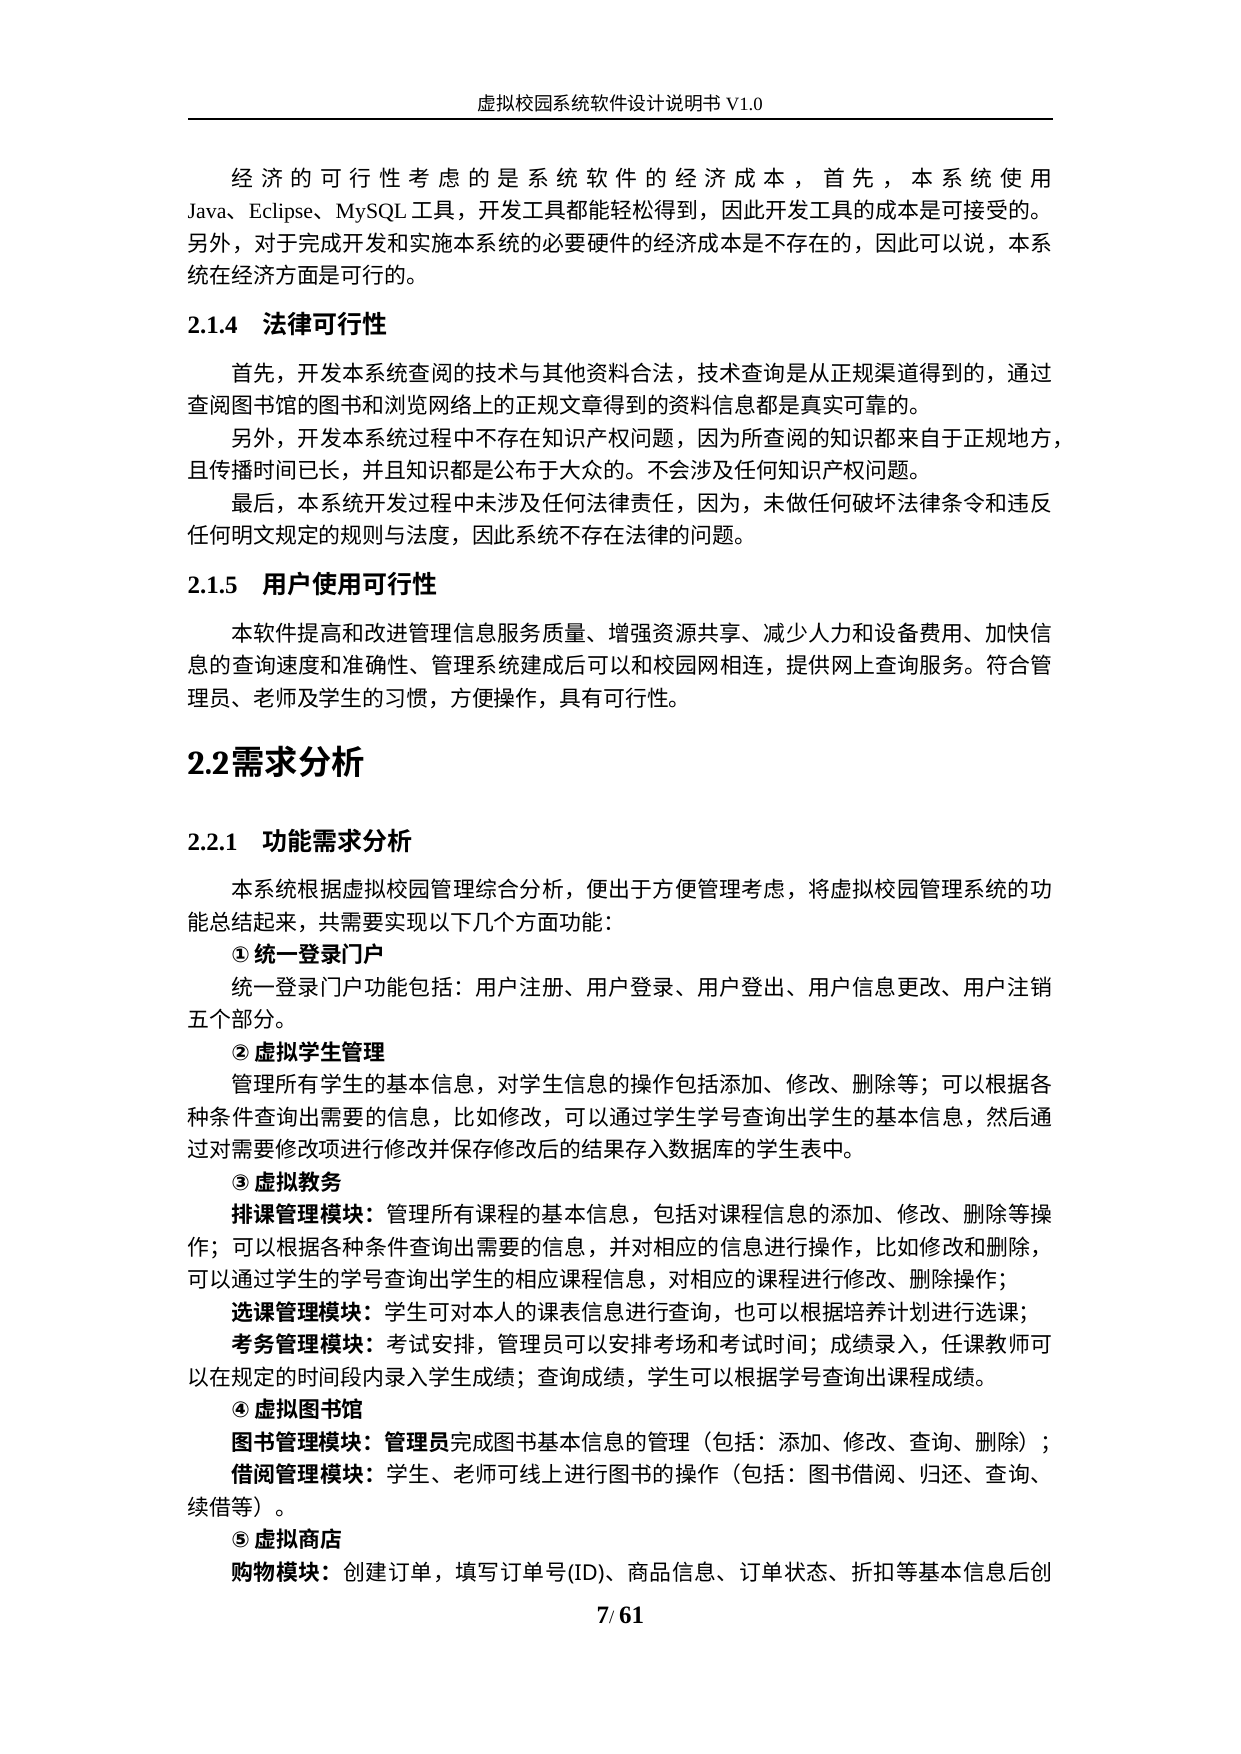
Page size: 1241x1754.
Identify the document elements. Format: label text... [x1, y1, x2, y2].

text 借阅管理模块：学生、老师可线上进行图书的操作（包括：图书借阅、归还、查询、续借等）。 [187, 1457, 1053, 1522]
text 最后，本系统开发过程中未涉及任何法律责任，因为，未做任何破坏法律条令和违反任何明文规定的规则与法度，因此系统不存在法律的问题。 [187, 485, 1053, 550]
list 功能需求分析 [187, 807, 1053, 872]
text ④虚拟图书馆 [231, 1392, 1053, 1424]
text 排课管理模块：管理所有课程的基本信息，包括对课程信息的添加、修改、删除等操作；可以根据各种条件查询出需要的信息，并对相应的信息进行操作，比如修改和删除，可以通过学生的学号查询出学生的相应课程信息，对相应的课程进行修改、删除操作； [187, 1197, 1053, 1294]
text 统一登录门户功能包括：用户注册、用户登录、用户登出、用户信息更改、用户注销五个部分。 [187, 969, 1053, 1034]
text 本软件提高和改进管理信息服务质量、增强资源共享、减少人力和设备费用、加快信息的查询速度和准确性、管理系统建成后可以和校园网相连，提供网上查询服务。符合管理员、老师及学生的习惯，方便操作，具有可行性。 [187, 615, 1053, 713]
text 经济的可行性考虑的是系统软件的经济成本，首先，本系统使用Java、Eclipse、MySQL工具，开发工具都能轻松得到，因此开发工具的成本是可接受的。另外，对于完成开发和实施本系统的必要硬件的经济成本是不存在的，因此可以说，本系统在经济方面是可行的。 [187, 160, 1053, 290]
text ③虚拟教务 [187, 1164, 1053, 1197]
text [187, 1554, 1053, 1587]
text 另外，开发本系统过程中不存在知识产权问题，因为所查阅的知识都来自于正规地方，且传播时间已长，并且知识都是公布于大众的。不会涉及任何知识产权问题。 [187, 420, 1053, 485]
text ⑤虚拟商店 [231, 1522, 1053, 1554]
text 选课管理模块：学生可对本人的课表信息进行查询，也可以根据培养计划进行选课； [187, 1294, 1053, 1327]
text ②虚拟学生管理 [187, 1034, 1053, 1067]
text 首先，开发本系统查阅的技术与其他资料合法，技术查询是从正规渠道得到的，通过查阅图书馆的图书和浏览网络上的正规文章得到的资料信息都是真实可靠的。 [187, 355, 1053, 420]
text 图书管理模块：管理员完成图书基本信息的管理（包括：添加、修改、查询、删除）； [187, 1424, 1053, 1457]
subtitle 需求分析 [187, 727, 1053, 792]
list 用户使用可行性 [187, 550, 1053, 615]
text 本系统根据虚拟校园管理综合分析，便出于方便管理考虑，将虚拟校园管理系统的功能总结起来，共需要实现以下几个方面功能： [187, 872, 1053, 937]
list 法律可行性 [187, 290, 1053, 355]
text 考务管理模块：考试安排，管理员可以安排考场和考试时间；成绩录入，任课教师可以在规定的时间段内录入学生成绩；查询成绩，学生可以根据学号查询出课程成绩。 [187, 1327, 1053, 1392]
text ①统一登录门户 [231, 937, 1053, 969]
text 管理所有学生的基本信息，对学生信息的操作包括添加、修改、删除等；可以根据各种条件查询出需要的信息，比如修改，可以通过学生学号查询出学生的基本信息，然后通过对需要修改项进行修改并保存修改后的结果存入数据库的学生表中。 [187, 1067, 1053, 1164]
